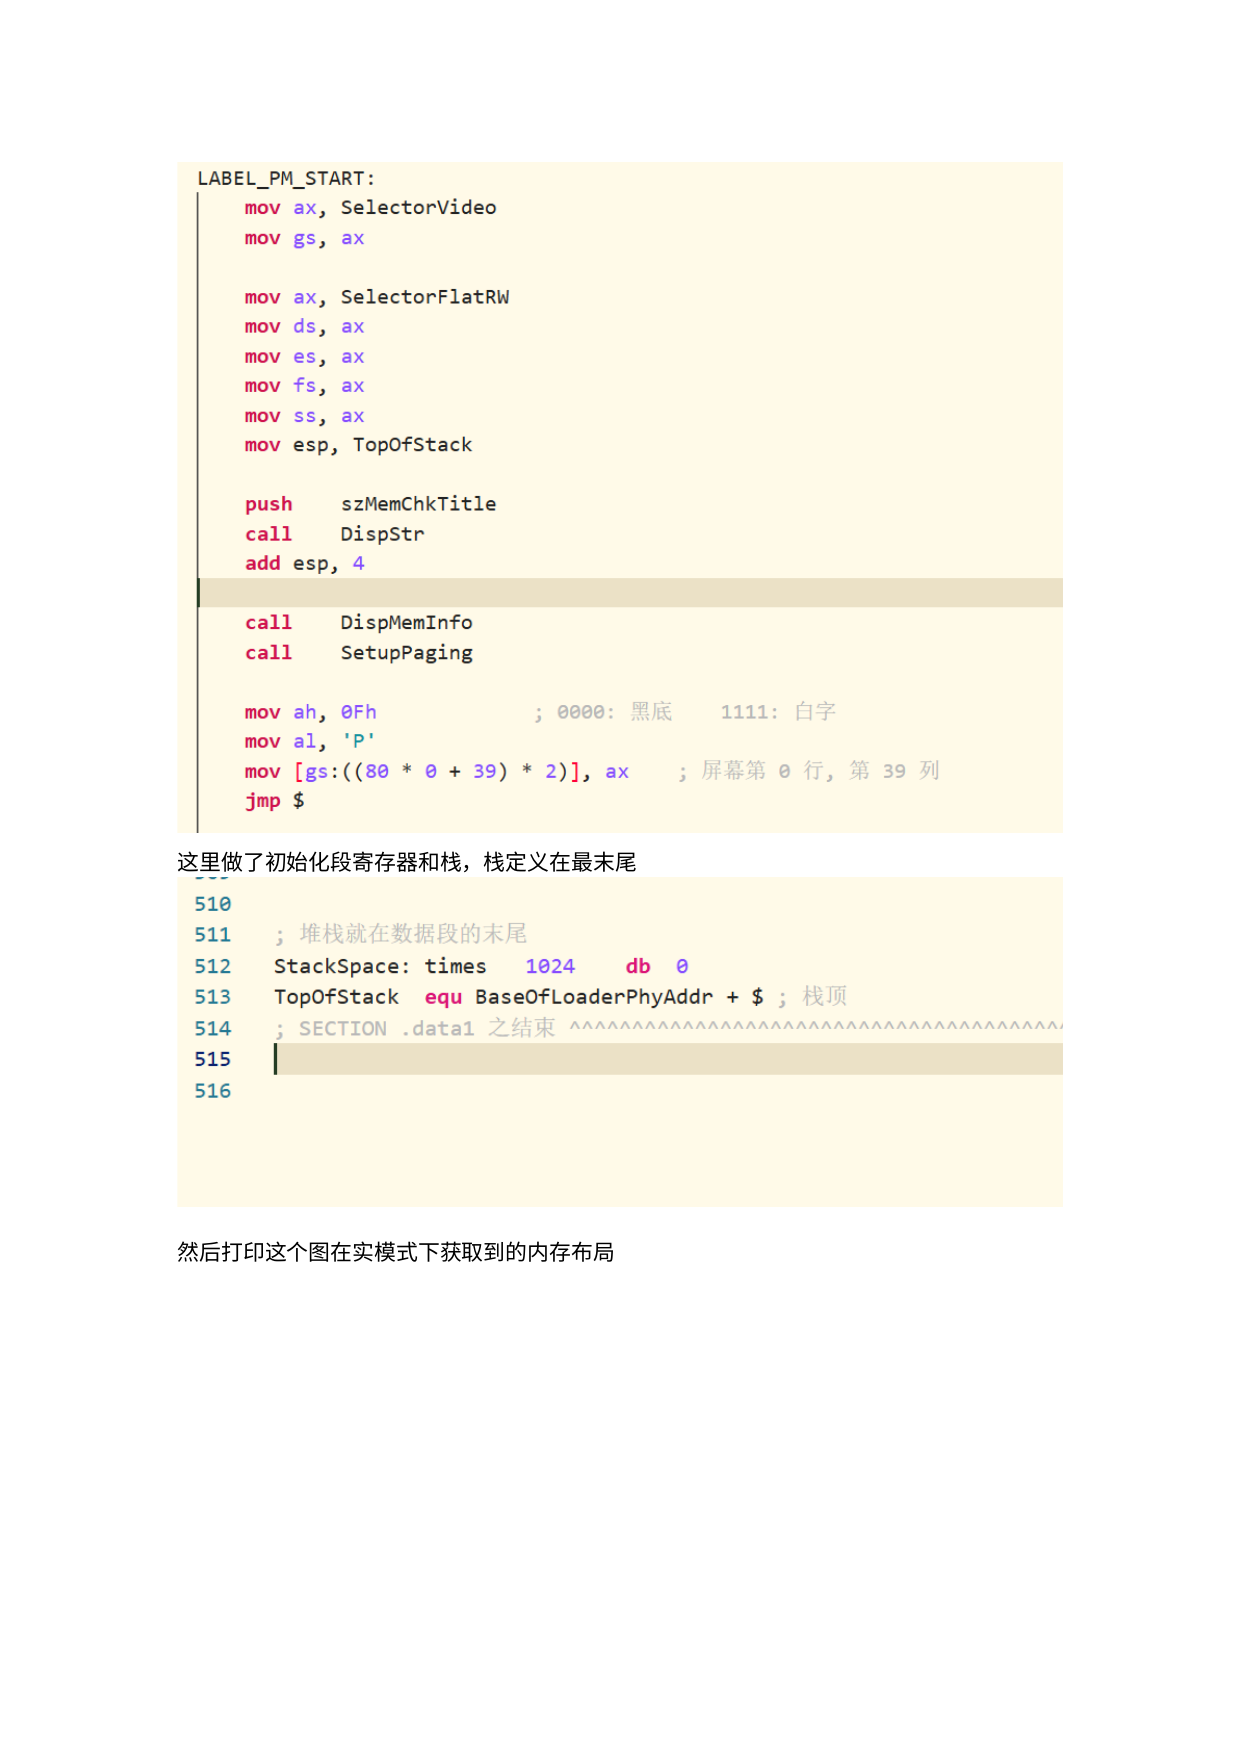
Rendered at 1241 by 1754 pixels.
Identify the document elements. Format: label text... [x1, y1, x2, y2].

picture [177, 162, 1063, 833]
picture [177, 877, 1063, 1207]
text 然后打印这个图在实模式下获取到的内存布局 [177, 1234, 1063, 1267]
text 这里做了初始化段寄存器和栈，栈定义在最末尾 [177, 844, 1063, 877]
